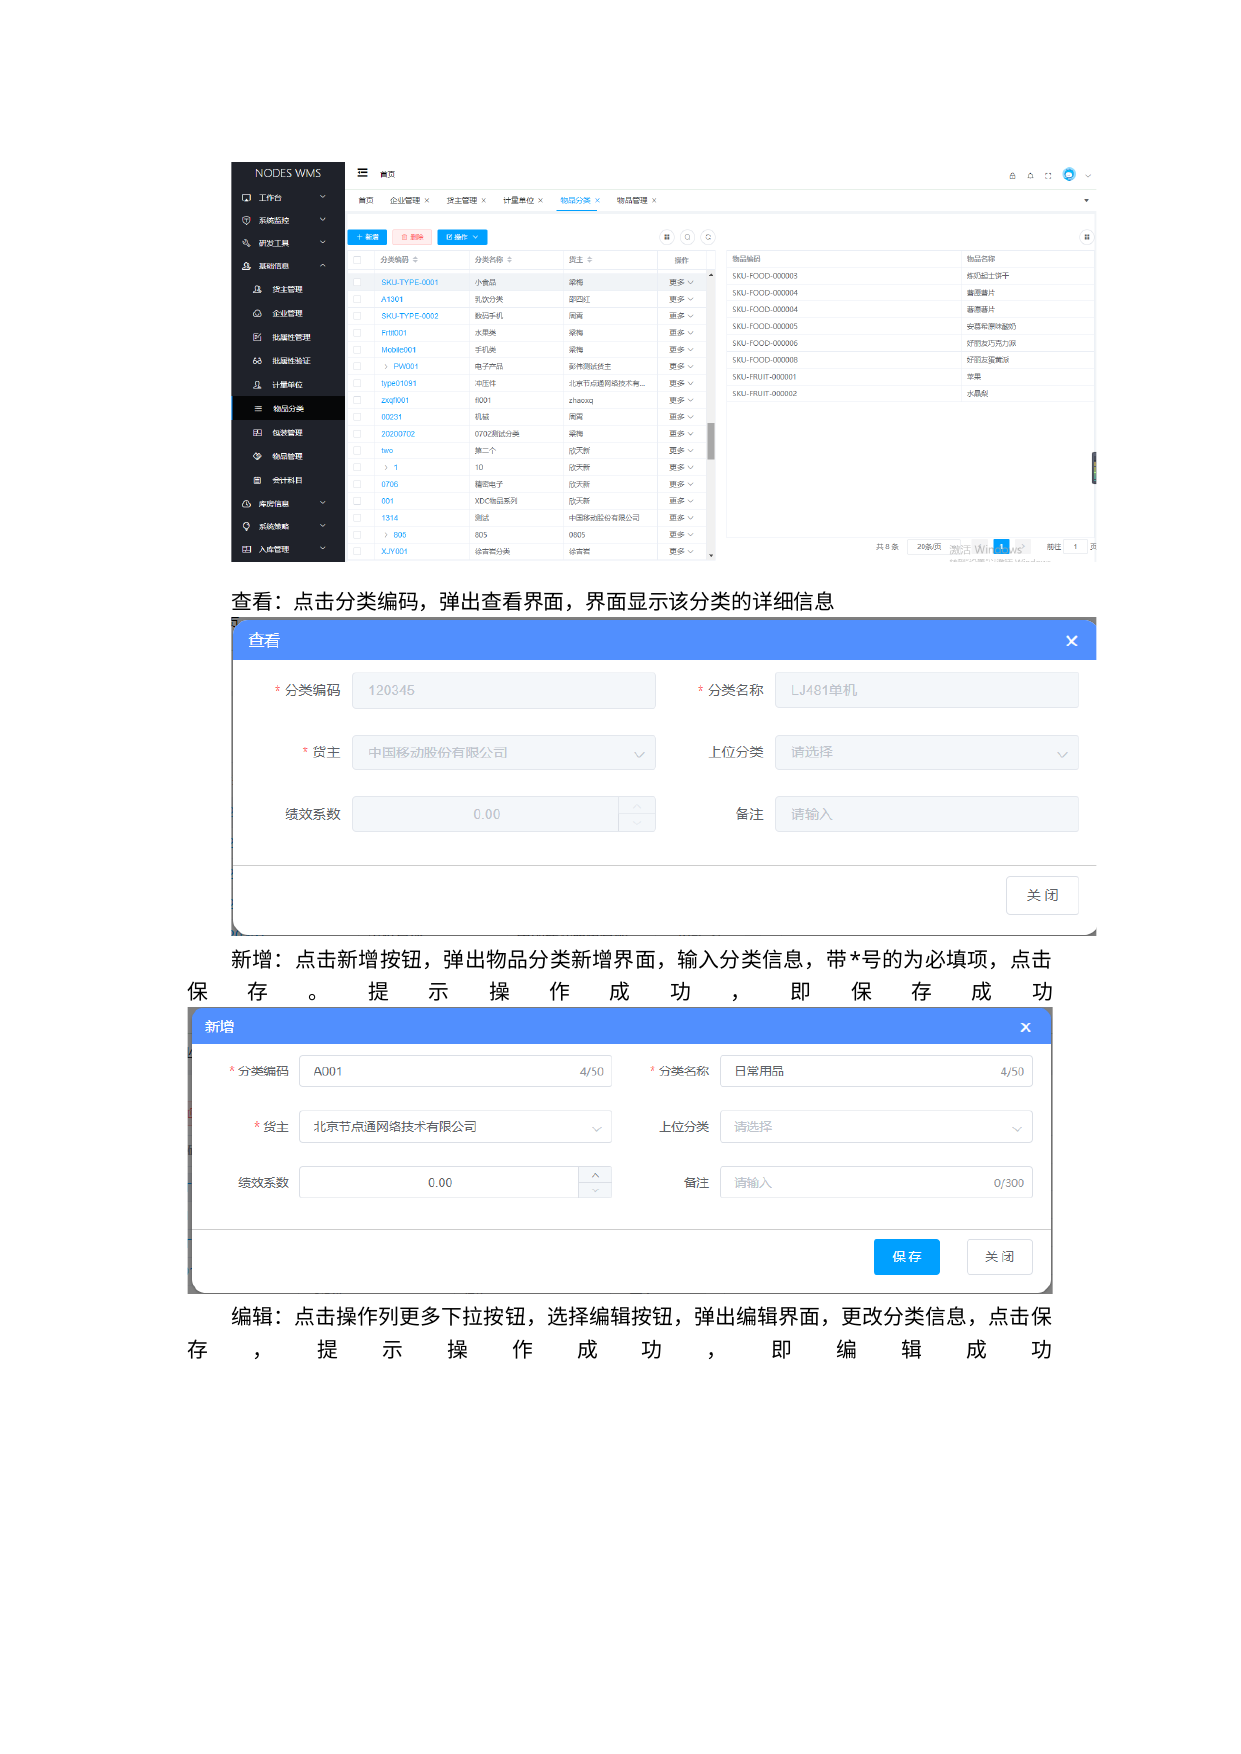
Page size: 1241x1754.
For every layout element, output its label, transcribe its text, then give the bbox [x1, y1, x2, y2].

picture [187, 1007, 1053, 1294]
picture [231, 162, 1097, 562]
text 编辑：点击操作列更多下拉按钮，选择编辑按钮，弹出编辑界面，更改分类信息，点击保存，提示操作成功，即编辑成功 [187, 1299, 1053, 1364]
text 新增：点击新增按钮，弹出物品分类新增界面，输入分类信息，带*号的为必填项，点击保存。提示操作成功，即保存成功 [187, 942, 1053, 1007]
picture [231, 617, 1097, 936]
text 查看：点击分类编码，弹出查看界面，界面显示该分类的详细信息 [187, 584, 1053, 617]
